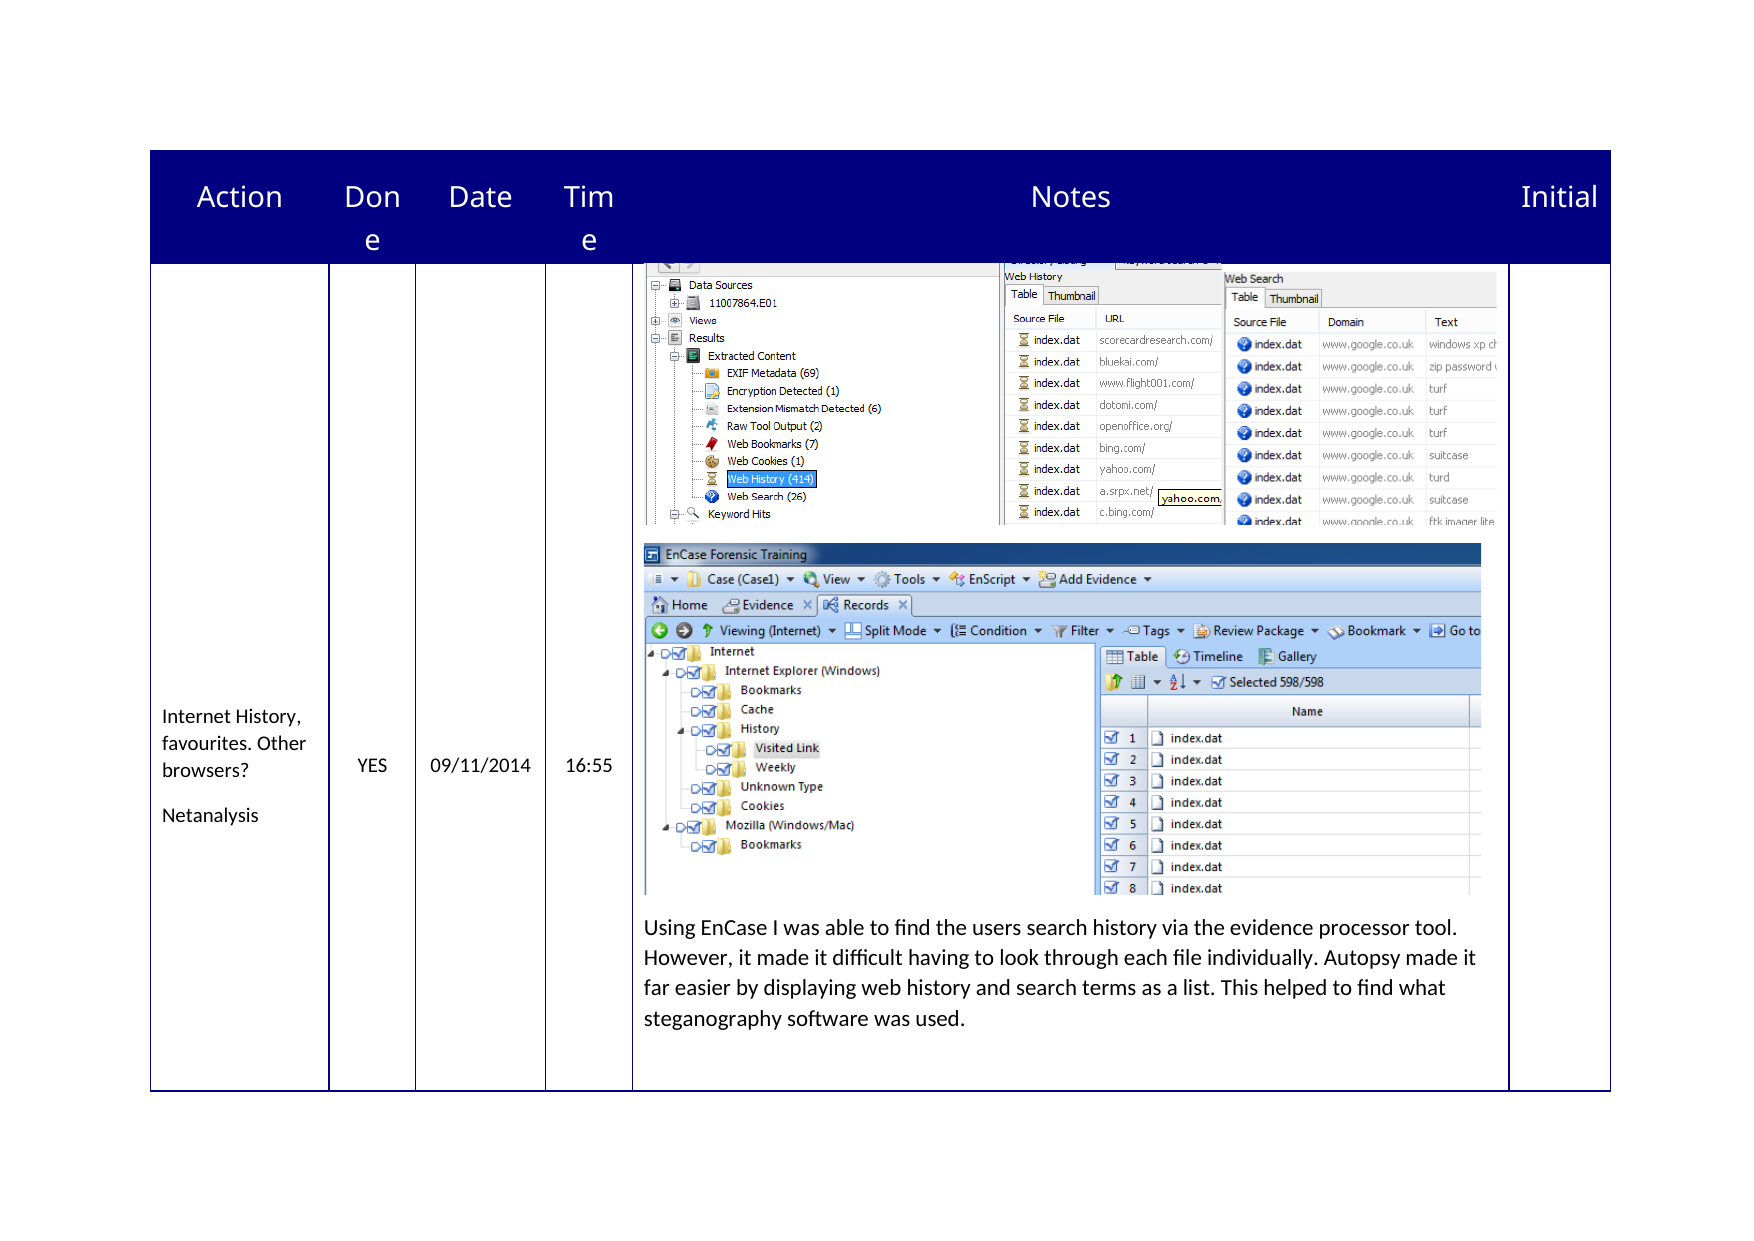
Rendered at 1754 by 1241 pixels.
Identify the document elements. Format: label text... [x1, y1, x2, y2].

table_cell [1510, 264, 1610, 1090]
table_header Notes [633, 152, 1508, 262]
table_cell 09/11/2014 [416, 264, 545, 1090]
table_cell YES [330, 264, 415, 1090]
picture [643, 263, 1497, 525]
table_header Time [546, 152, 632, 262]
table_cell 16:55 [546, 264, 632, 1090]
table_header Initial [1510, 152, 1610, 262]
table_header Action [151, 152, 328, 262]
table_header Date [416, 152, 545, 262]
table_cell Internet History, favourites. Other browsers? Netanalysis [151, 264, 328, 1090]
table_cell Using EnCase I was able to find the users search history via the evidence processor tool. However, it made it difficult having to look through each file individually. Autopsy made it far easier by displaying web history and search terms as a list. This helped to find what steganography software was used. [633, 264, 1508, 1090]
picture [643, 543, 1482, 895]
table_header Done [330, 152, 415, 262]
